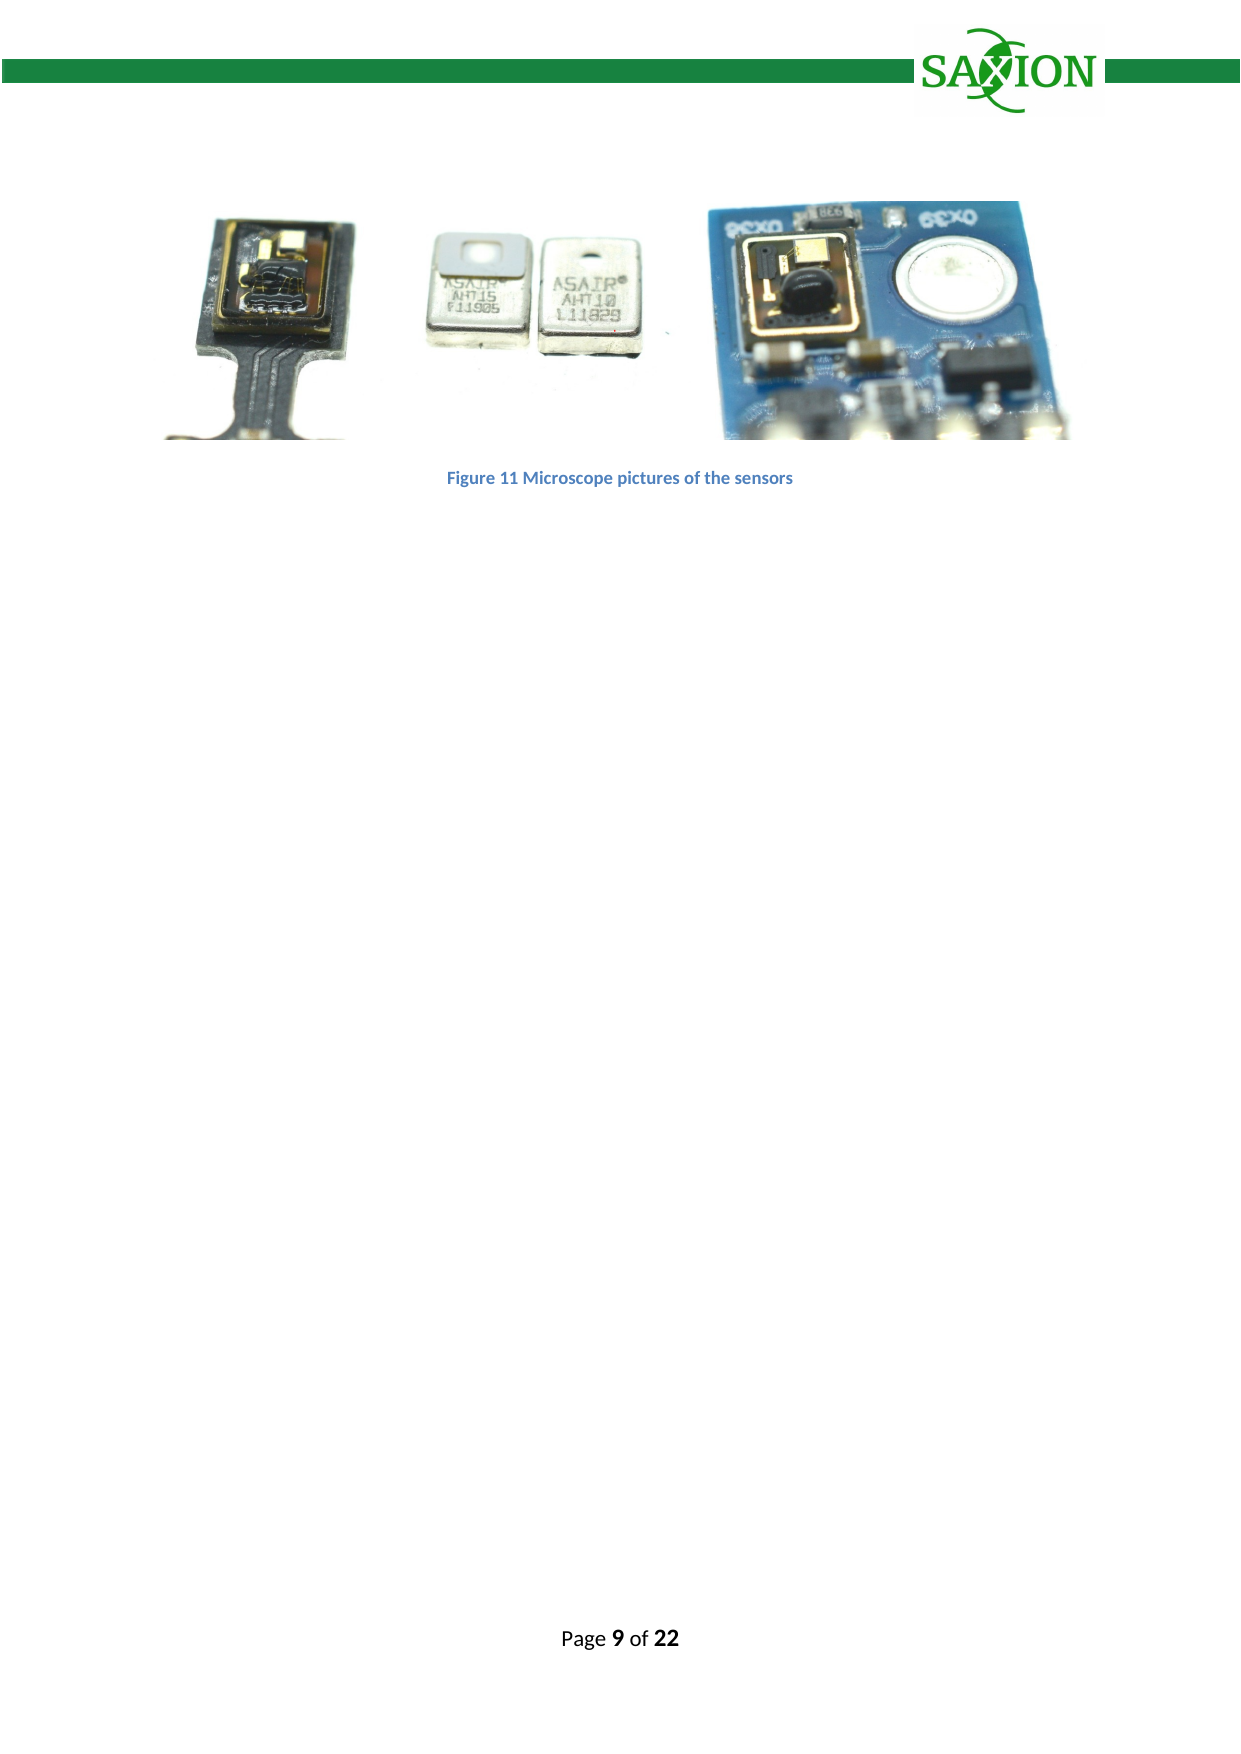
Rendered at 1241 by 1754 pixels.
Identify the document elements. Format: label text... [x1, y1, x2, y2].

picture [147, 201, 1093, 442]
picture [2, 24, 1240, 117]
text Figure 11 Microscope pictures of the sensors [148, 466, 1093, 489]
